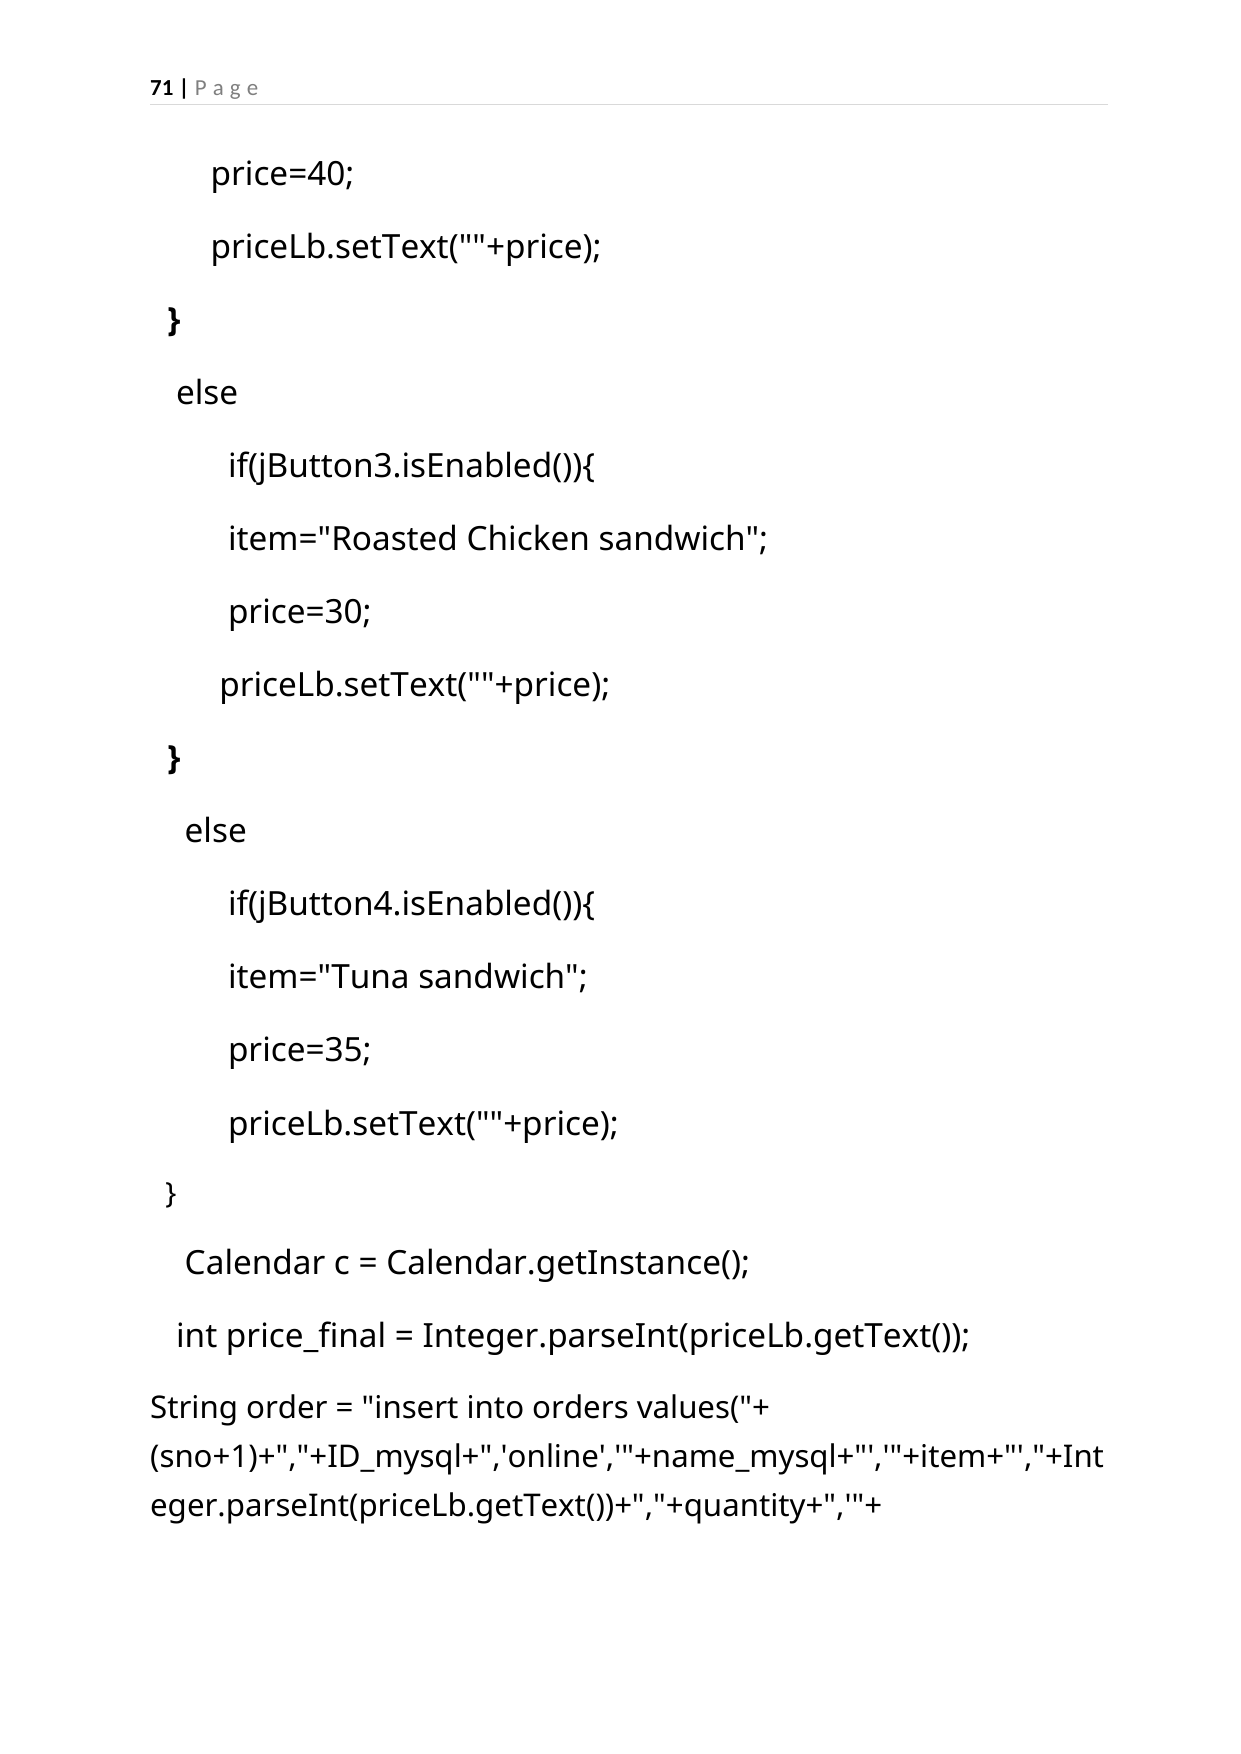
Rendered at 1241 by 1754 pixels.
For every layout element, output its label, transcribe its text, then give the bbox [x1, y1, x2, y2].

text price=30; [150, 588, 1108, 633]
text else [150, 807, 1108, 853]
text if(jButton4.isEnabled()){ [150, 880, 1108, 926]
text if(jButton3.isEnabled()){ [150, 442, 1108, 487]
text Calendar c = Calendar.getInstance(); [150, 1239, 1108, 1284]
text item="Tuna sandwich"; [150, 953, 1108, 999]
text priceLb.setText(""+price); [150, 661, 1108, 707]
text price=35; [150, 1026, 1108, 1072]
text } [150, 1172, 1108, 1212]
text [150, 1385, 1108, 1525]
text } [150, 296, 1108, 341]
text else [150, 369, 1108, 414]
text priceLb.setText(""+price); [150, 223, 1108, 268]
text price=40; [150, 150, 1108, 195]
text } [150, 734, 1108, 779]
text item="Roasted Chicken sandwich"; [150, 515, 1108, 561]
text priceLb.setText(""+price); [150, 1099, 1108, 1145]
text int price_final = Integer.parseInt(priceLb.getText()); [150, 1312, 1108, 1357]
